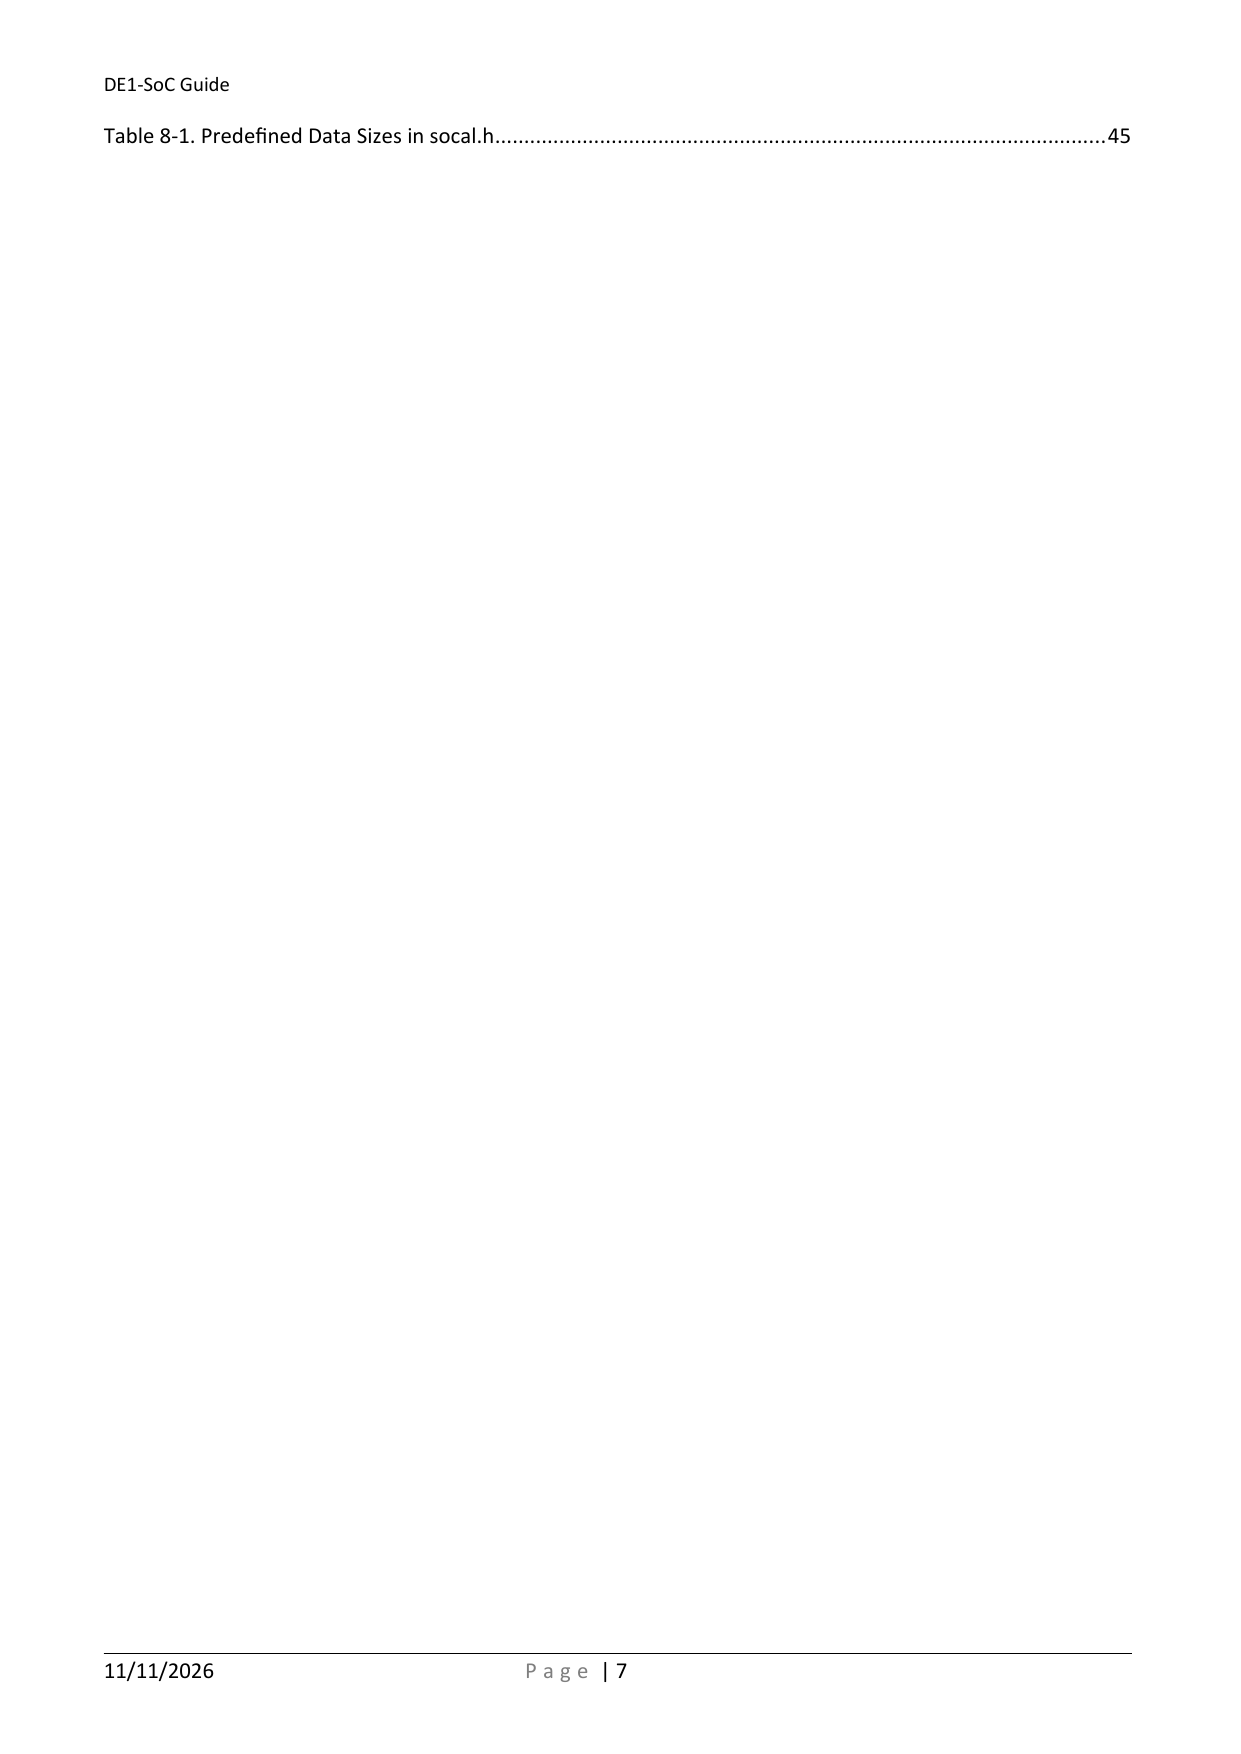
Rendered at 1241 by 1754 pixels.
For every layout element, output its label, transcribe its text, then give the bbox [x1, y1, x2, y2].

text Table 8-1. Predefined Data Sizes in socal.h 45 [103, 122, 1132, 150]
